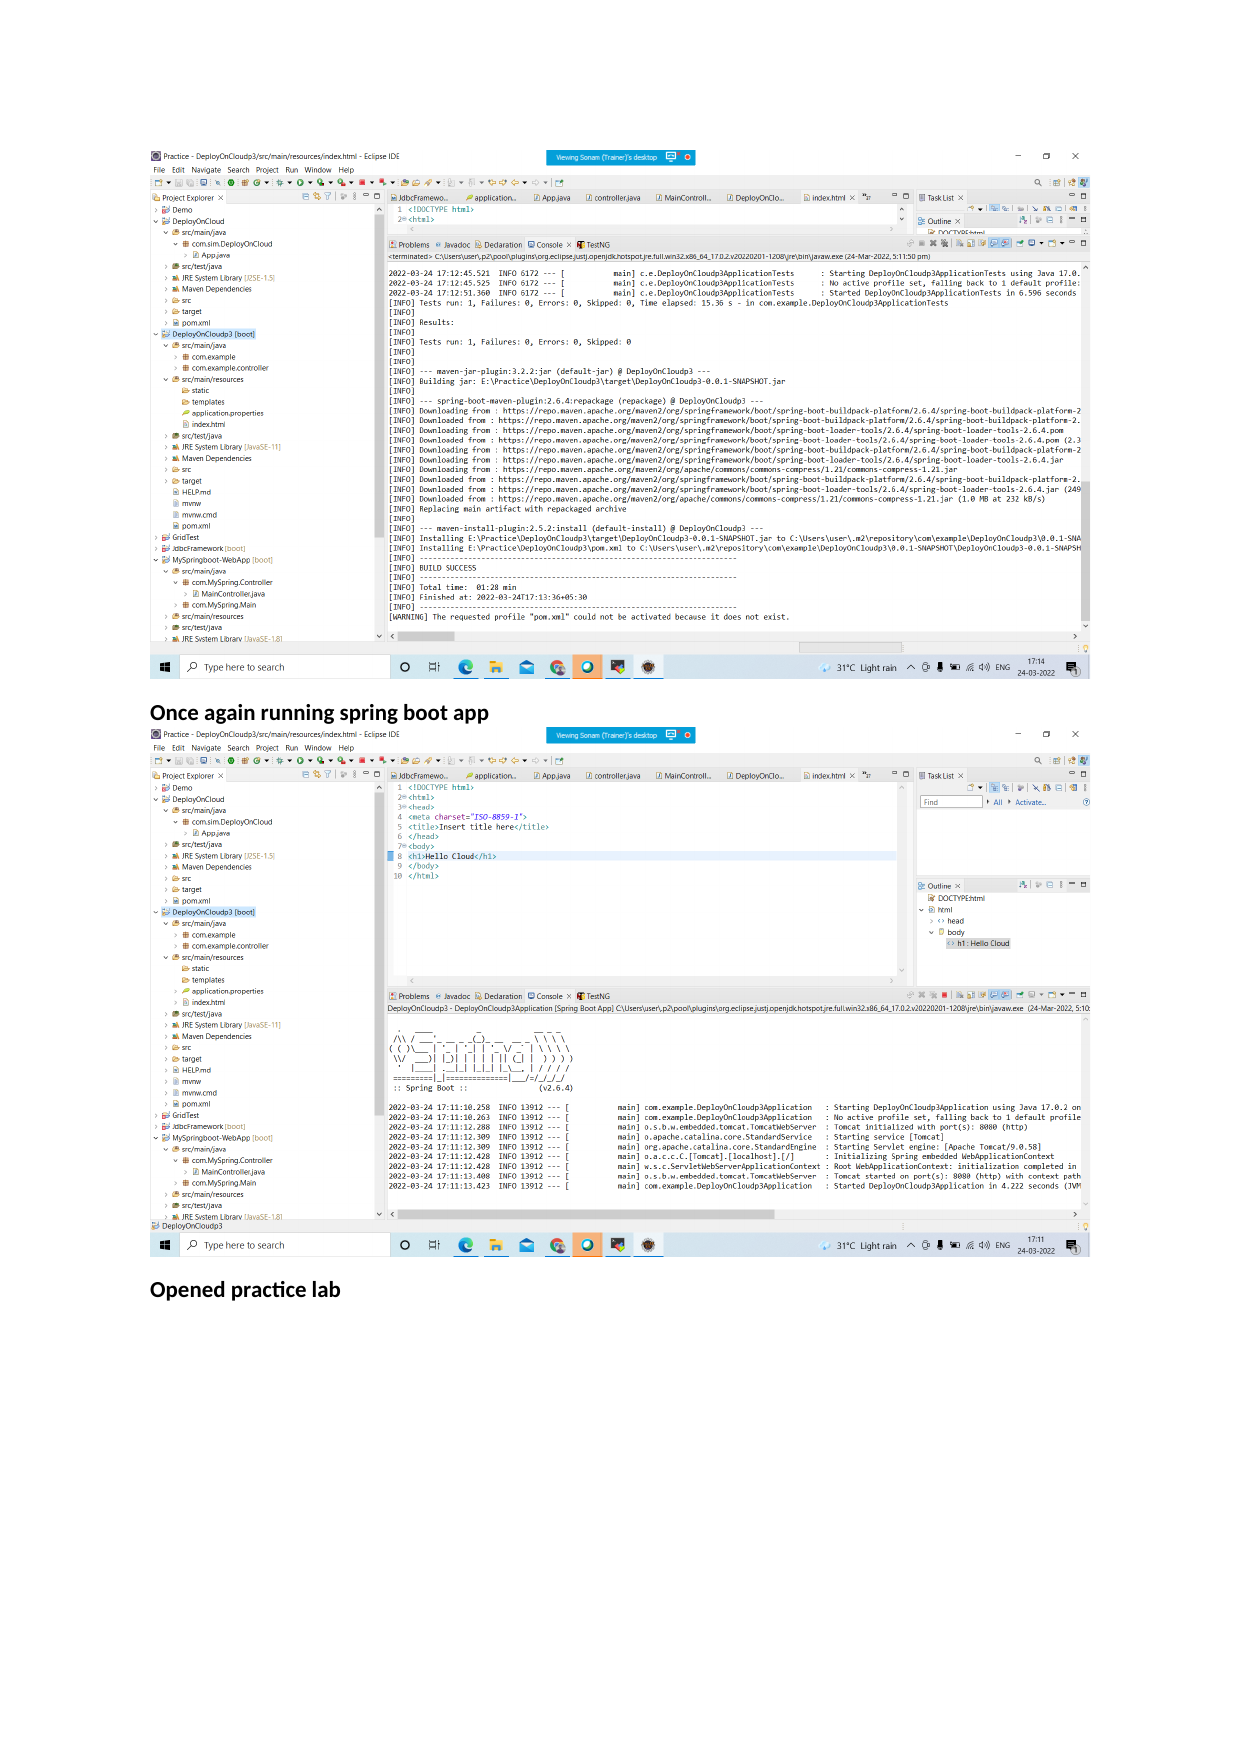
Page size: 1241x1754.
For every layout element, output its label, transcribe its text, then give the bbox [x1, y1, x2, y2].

text Once again running spring boot app [150, 698, 1090, 727]
text Opened practice lab [150, 1276, 1090, 1304]
picture [150, 727, 1091, 1257]
picture [666, 730, 679, 739]
picture [150, 150, 1091, 679]
picture [666, 152, 679, 161]
